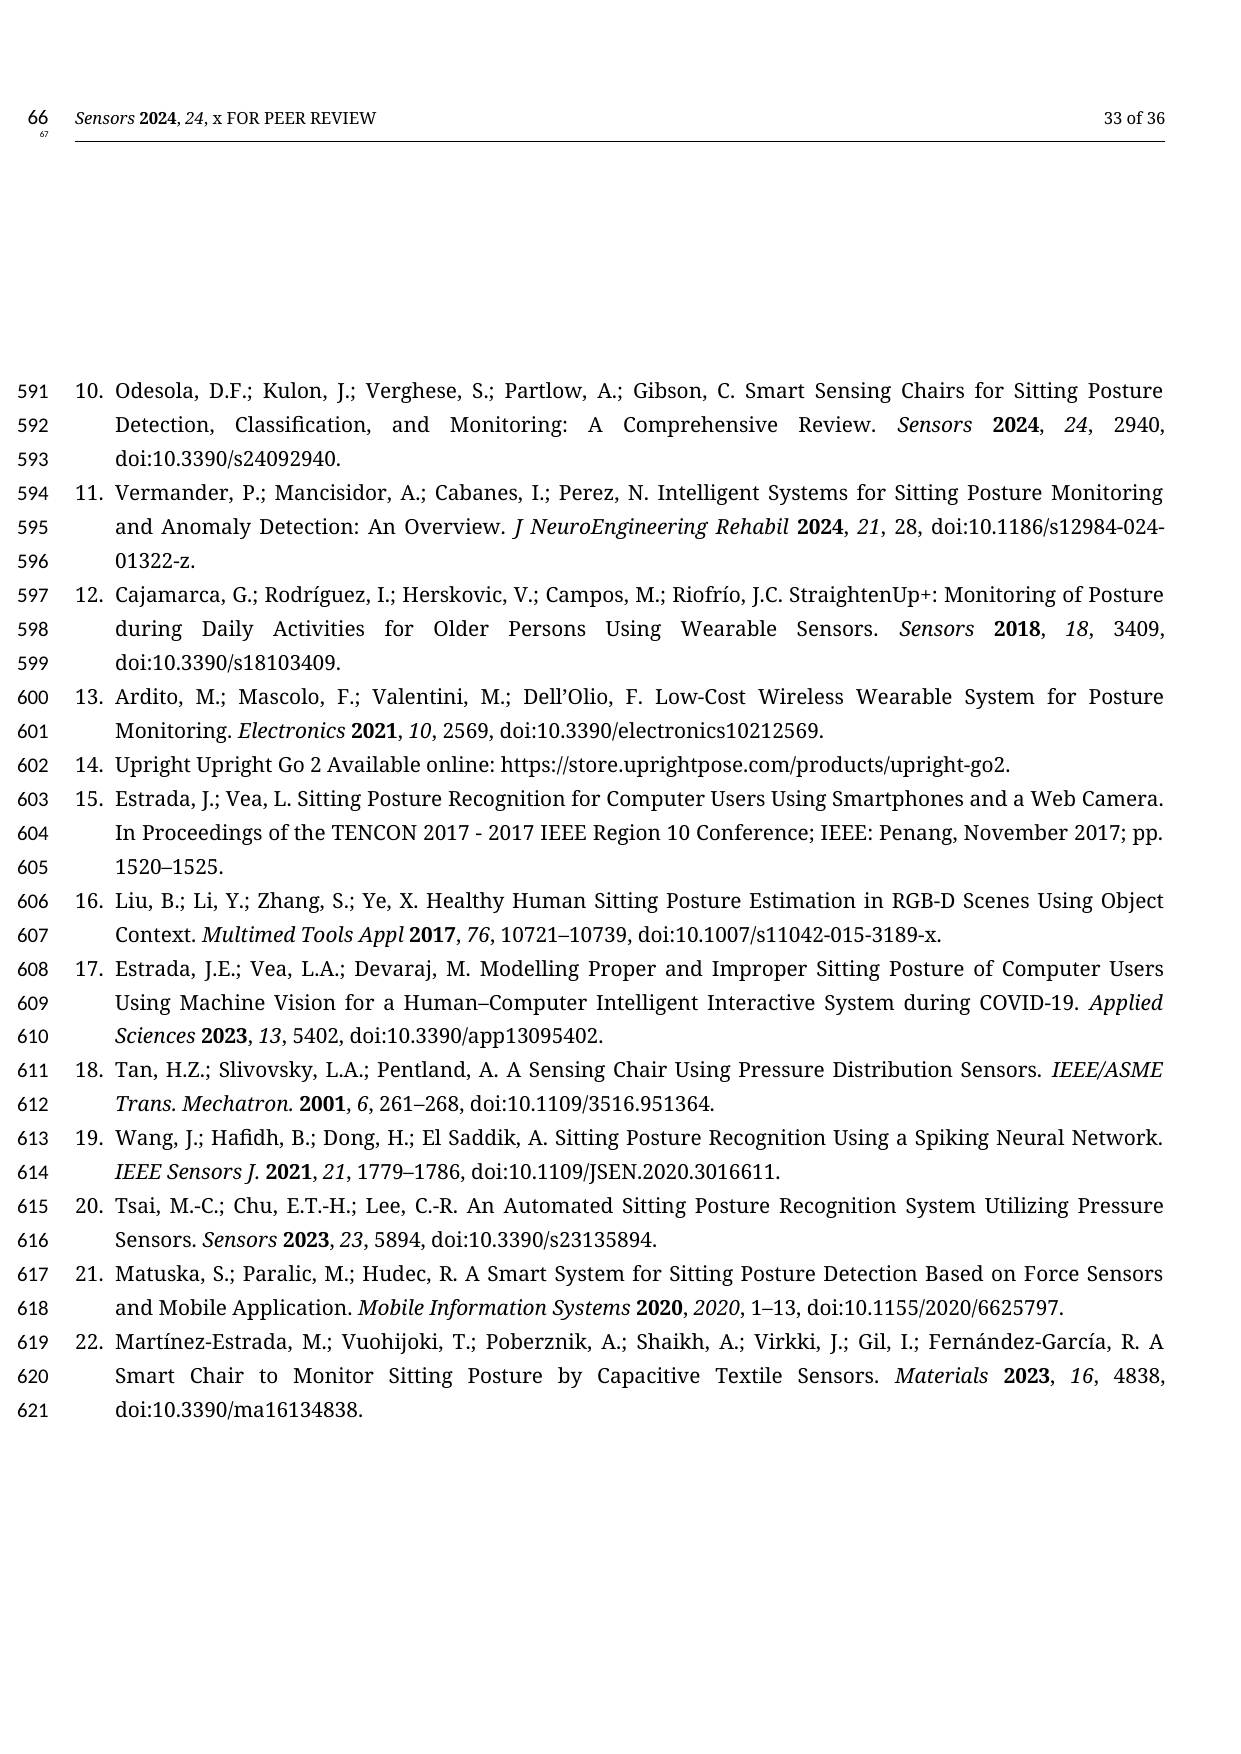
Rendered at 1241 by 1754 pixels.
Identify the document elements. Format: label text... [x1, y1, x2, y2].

text 21. Matuska, S.; Paralic, M.; Hudec, R. A Smart System for Sitting Posture Detection Based on Force Sensors and Mobile Application. Mobile Information Systems 2020, 2020, 1–13, doi:10.1155/2020/6625797. [75, 1257, 1165, 1324]
text 12. Cajamarca, G.; Rodríguez, I.; Herskovic, V.; Campos, M.; Riofrío, J.C. StraightenUp+: Monitoring of Posture during Daily Activities for Older Persons Using Wearable Sensors. Sensors 2018, 18, 3409, doi:10.3390/s18103409. [75, 577, 1165, 679]
text 22. Martínez-Estrada, M.; Vuohijoki, T.; Poberznik, A.; Shaikh, A.; Virkki, J.; Gil, I.; Fernández-García, R. A Smart Chair to Monitor Sitting Posture by Capacitive Textile Sensors. Materials 2023, 16, 4838, doi:10.3390/ma16134838. [75, 1324, 1165, 1426]
text 19. Wang, J.; Hafidh, B.; Dong, H.; El Saddik, A. Sitting Posture Recognition Using a Spiking Neural Network. IEEE Sensors J. 2021, 21, 1779–1786, doi:10.1109/JSEN.2020.3016611. [75, 1121, 1165, 1189]
text 13. Ardito, M.; Mascolo, F.; Valentini, M.; Dell’Olio, F. Low-Cost Wireless Wearable System for Posture Monitoring. Electronics 2021, 10, 2569, doi:10.3390/electronics10212569. [75, 679, 1165, 747]
text 18. Tan, H.Z.; Slivovsky, L.A.; Pentland, A. A Sensing Chair Using Pressure Distribution Sensors. IEEE/ASME Trans. Mechatron. 2001, 6, 261–268, doi:10.1109/3516.951364. [75, 1053, 1165, 1121]
text 15. Estrada, J.; Vea, L. Sitting Posture Recognition for Computer Users Using Smartphones and a Web Camera. In Proceedings of the TENCON 2017 - 2017 IEEE Region 10 Conference; IEEE: Penang, November 2017; pp. 1520–1525. [75, 781, 1165, 883]
text 16. Liu, B.; Li, Y.; Zhang, S.; Ye, X. Healthy Human Sitting Posture Estimation in RGB-D Scenes Using Object Context. Multimed Tools Appl 2017, 76, 10721–10739, doi:10.1007/s11042-015-3189-x. [75, 883, 1165, 951]
text 17. Estrada, J.E.; Vea, L.A.; Devaraj, M. Modelling Proper and Improper Sitting Posture of Computer Users Using Machine Vision for a Human–Computer Intelligent Interactive System during COVID-19. Applied Sciences 2023, 13, 5402, doi:10.3390/app13095402. [75, 951, 1165, 1053]
text 14. Upright Upright Go 2 Available online: https://store.uprightpose.com/products/upright-go2. [75, 747, 1165, 781]
text 11. Vermander, P.; Mancisidor, A.; Cabanes, I.; Perez, N. Intelligent Systems for Sitting Posture Monitoring and Anomaly Detection: An Overview. J NeuroEngineering Rehabil 2024, 21, 28, doi:10.1186/s12984-024-01322-z. [75, 476, 1165, 577]
text 20. Tsai, M.-C.; Chu, E.T.-H.; Lee, C.-R. An Automated Sitting Posture Recognition System Utilizing Pressure Sensors. Sensors 2023, 23, 5894, doi:10.3390/s23135894. [75, 1189, 1165, 1257]
text 10. Odesola, D.F.; Kulon, J.; Verghese, S.; Partlow, A.; Gibson, C. Smart Sensing Chairs for Sitting Posture Detection, Classification, and Monitoring: A Comprehensive Review. Sensors 2024, 24, 2940, doi:10.3390/s24092940. [75, 374, 1165, 476]
